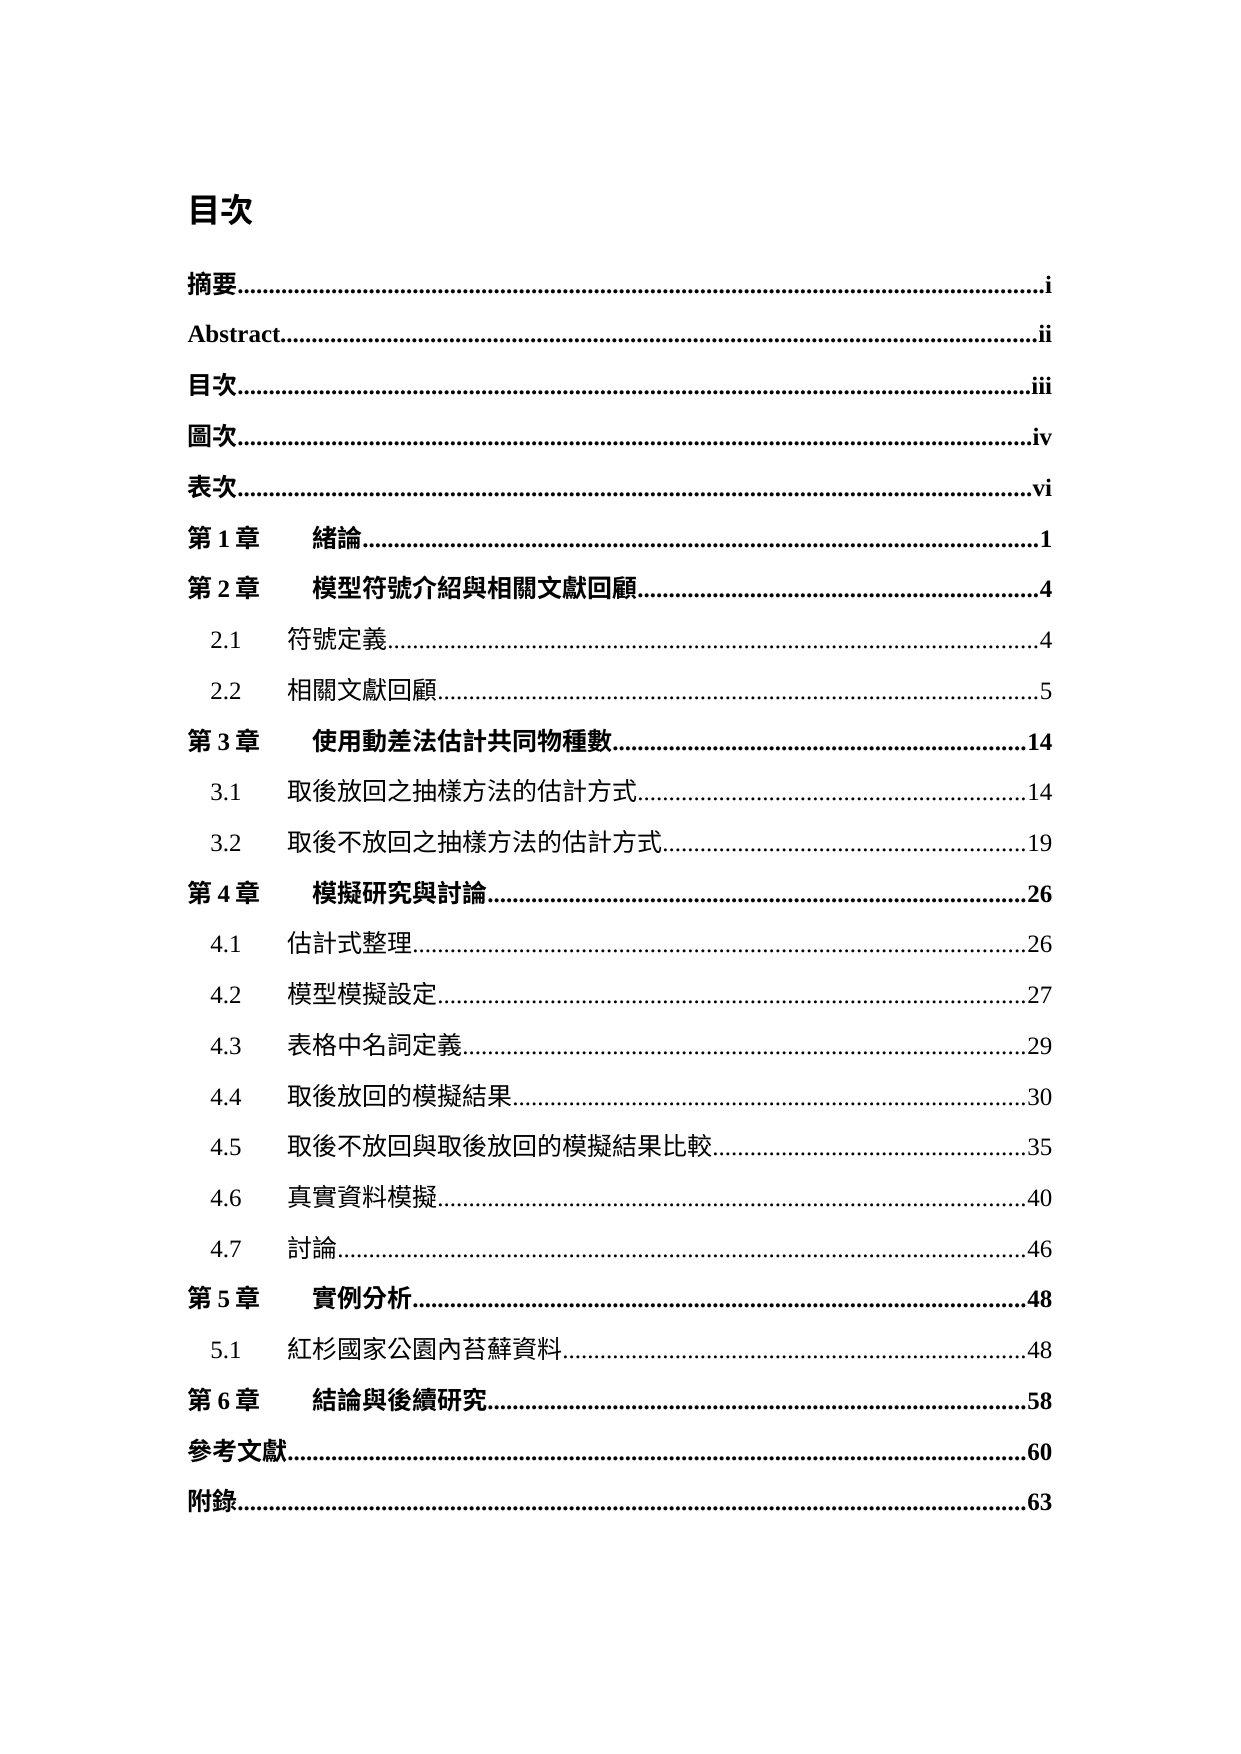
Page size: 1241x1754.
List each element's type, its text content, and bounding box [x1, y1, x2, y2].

text 第3章 使用動差法估計共同物種數 14 [187, 720, 1053, 758]
text 3.1 取後放回之抽樣方法的估計方式 14 [210, 771, 1053, 808]
text 表次 vi [187, 467, 1053, 504]
text 4.7 討論 46 [210, 1228, 1053, 1265]
text 圖次 iv [187, 416, 1053, 453]
text 附錄 63 [187, 1481, 1053, 1519]
text 4.2 模型模擬設定 27 [210, 974, 1053, 1011]
text 第4章 模擬研究與討論 26 [187, 872, 1053, 910]
text 目次 iii [187, 365, 1053, 403]
text 4.1 估計式整理 26 [210, 923, 1053, 961]
text 第6章 結論與後續研究 58 [187, 1380, 1053, 1417]
text 4.4 取後放回的模擬結果 30 [210, 1075, 1053, 1113]
text Abstract ii [187, 315, 1053, 352]
text 第5章 實例分析 48 [187, 1278, 1053, 1316]
subtitle 目次 [187, 171, 1053, 246]
text 第2章 模型符號介紹與相關文獻回顧 4 [187, 568, 1053, 606]
text 5.1 紅杉國家公園內苔蘚資料 48 [210, 1329, 1053, 1367]
text 4.6 真實資料模擬 40 [210, 1177, 1053, 1214]
text 第1章 緒論 1 [187, 517, 1053, 555]
text 參考文獻 60 [187, 1431, 1053, 1468]
text 4.3 表格中名詞定義 29 [210, 1025, 1053, 1062]
text 2.2 相關文獻回顧 5 [210, 669, 1053, 707]
text 3.2 取後不放回之抽樣方法的估計方式 19 [210, 822, 1053, 859]
text 摘要 i [187, 264, 1053, 302]
text 2.1 符號定義 4 [210, 619, 1053, 656]
text 4.5 取後不放回與取後放回的模擬結果比較 35 [210, 1126, 1053, 1164]
